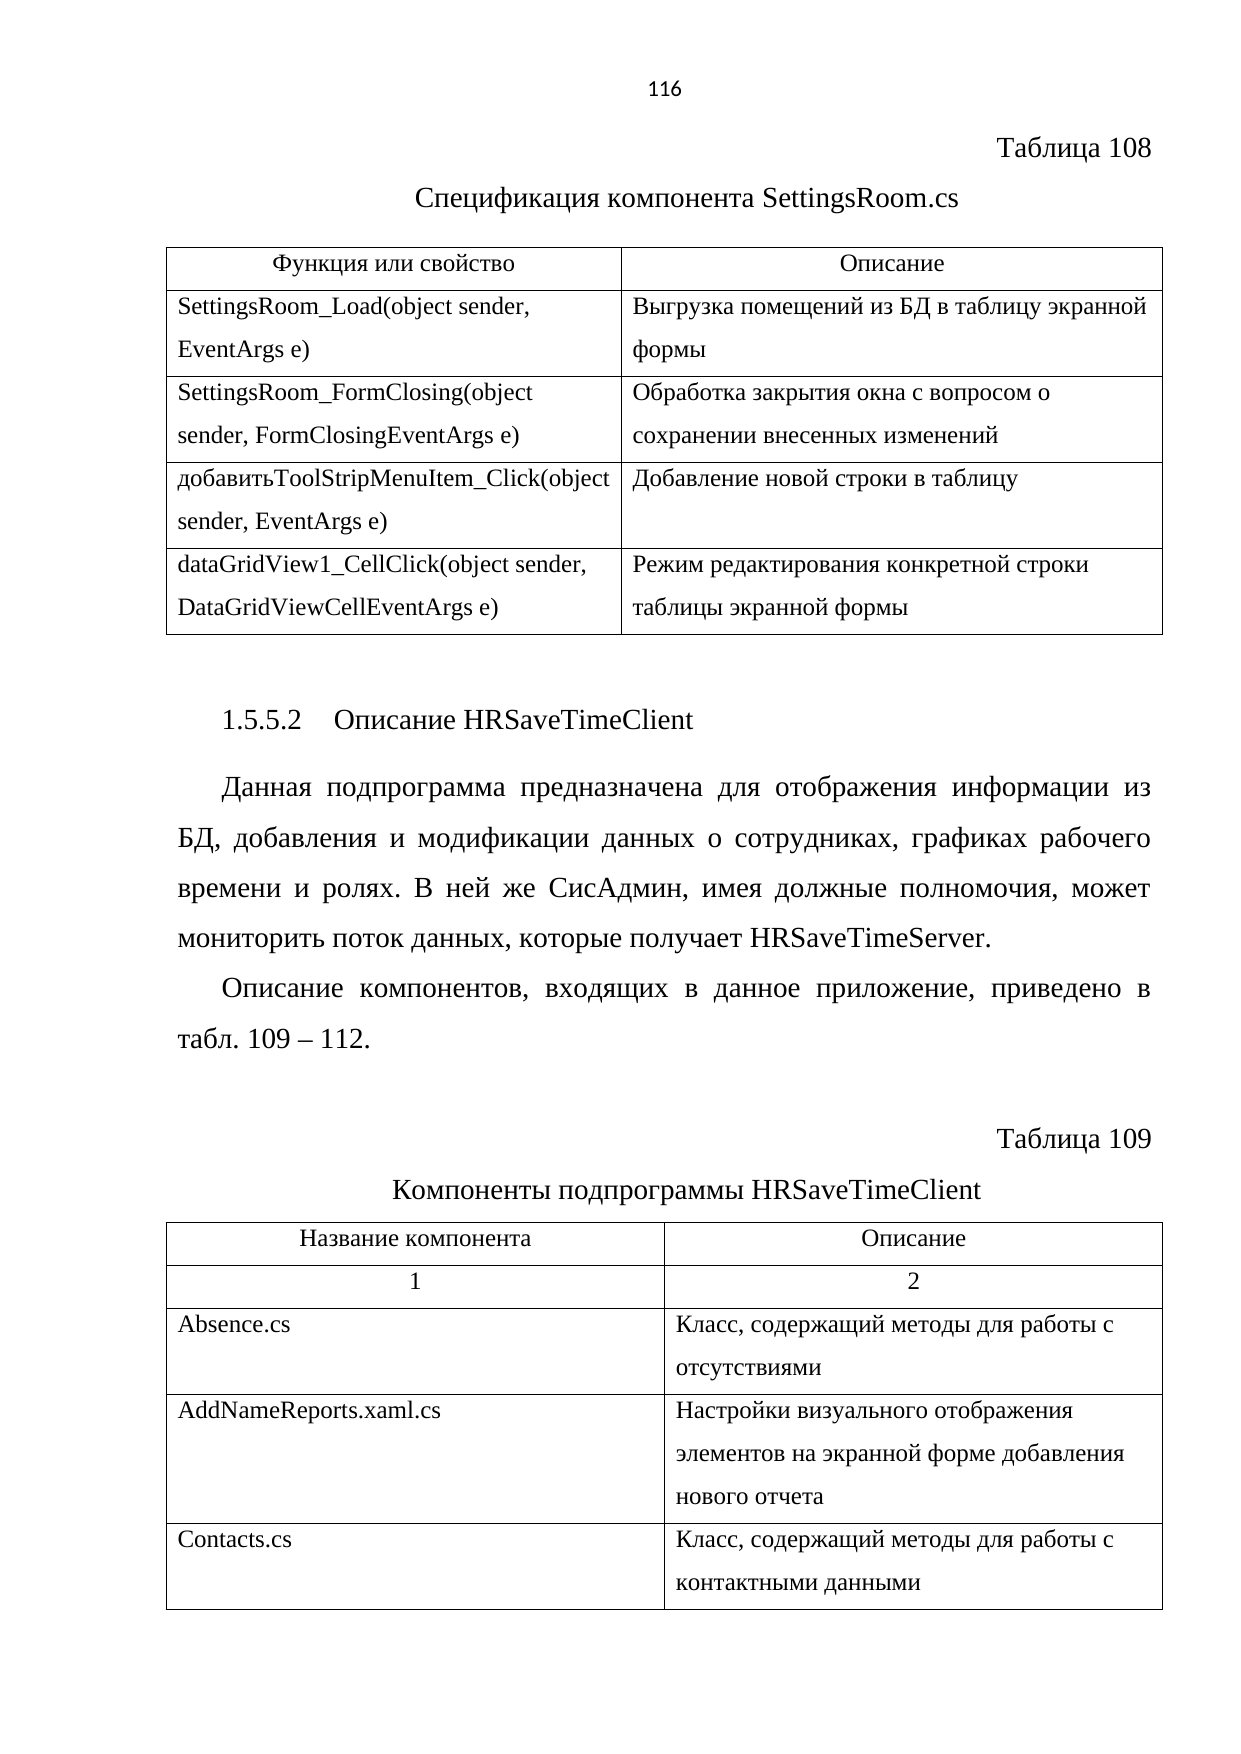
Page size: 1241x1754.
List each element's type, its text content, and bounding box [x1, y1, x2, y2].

text Спецификация компонента SettingsRoom.cs [177, 180, 1152, 214]
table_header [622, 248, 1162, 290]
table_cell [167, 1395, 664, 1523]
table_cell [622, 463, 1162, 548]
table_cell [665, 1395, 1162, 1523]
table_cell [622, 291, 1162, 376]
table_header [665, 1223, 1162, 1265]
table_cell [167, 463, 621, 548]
text Данная подпрограмма предназначена для отображения информации из БД, добавления и модификации данных о сотрудниках, графиках рабочего времени и ролях. В ней же СисАдмин, имея должные полномочия, может мониторить поток данных, которые получает HRSaveTimeServer. [177, 769, 1152, 954]
text Таблица 108 [177, 130, 1152, 163]
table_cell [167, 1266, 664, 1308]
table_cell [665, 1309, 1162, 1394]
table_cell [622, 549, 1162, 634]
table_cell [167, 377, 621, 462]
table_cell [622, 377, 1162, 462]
text Компоненты подпрограммы HRSaveTimeClient [177, 1172, 1152, 1205]
list Описание HRSaveTimeClient [221, 702, 1152, 736]
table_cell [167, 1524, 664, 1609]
text Описание компонентов, входящих в данное приложение, приведено в табл. 109 – 112. [177, 971, 1152, 1054]
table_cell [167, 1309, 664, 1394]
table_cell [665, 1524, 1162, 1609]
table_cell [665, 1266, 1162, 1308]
text Таблица 109 [177, 1122, 1152, 1155]
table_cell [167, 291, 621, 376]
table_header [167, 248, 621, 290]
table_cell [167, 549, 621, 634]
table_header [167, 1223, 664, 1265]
